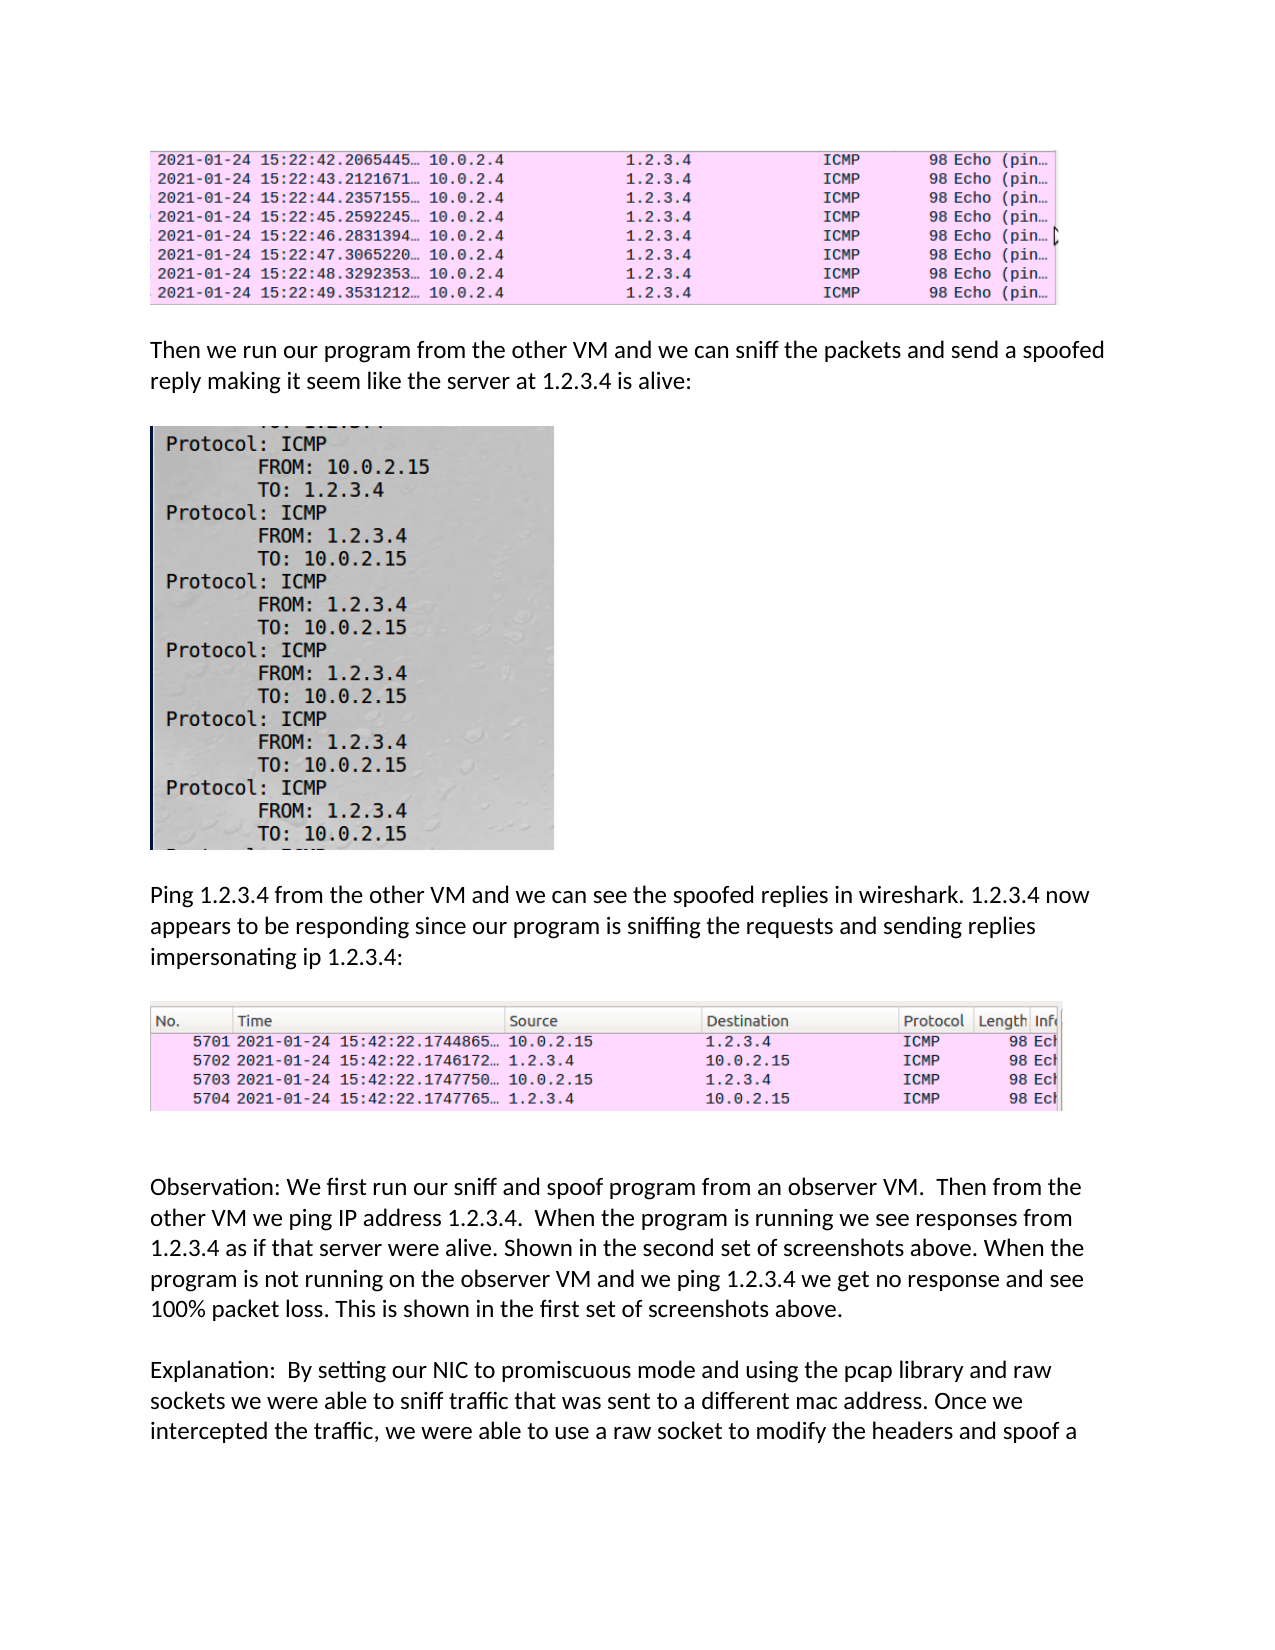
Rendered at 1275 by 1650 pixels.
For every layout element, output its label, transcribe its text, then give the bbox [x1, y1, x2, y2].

text Then we run our program from the other VM and we can sniff the packets and send a spoofed reply making it seem like the server at 1.2.3.4 is alive: [150, 335, 1125, 396]
picture [150, 1001, 1063, 1111]
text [150, 1354, 1125, 1446]
text Observation: We first run our sniff and spoof program from an observer VM. Then from the other VM we ping IP address 1.2.3.4. When the program is running we see responses from 1.2.3.4 as if that server were alive. Shown in the second set of screenshots above. When the program is not running on the observer VM and we ping 1.2.3.4 we get no response and see 100% packet loss. This is shown in the first set of screenshots above. [150, 1171, 1125, 1324]
picture [150, 426, 555, 850]
picture [150, 150, 1059, 305]
text Ping 1.2.3.4 from the other VM and we can see the spoofed replies in wireshark. 1.2.3.4 now appears to be responding since our program is sniffing the requests and sending replies impersonating ip 1.2.3.4: [150, 880, 1125, 971]
